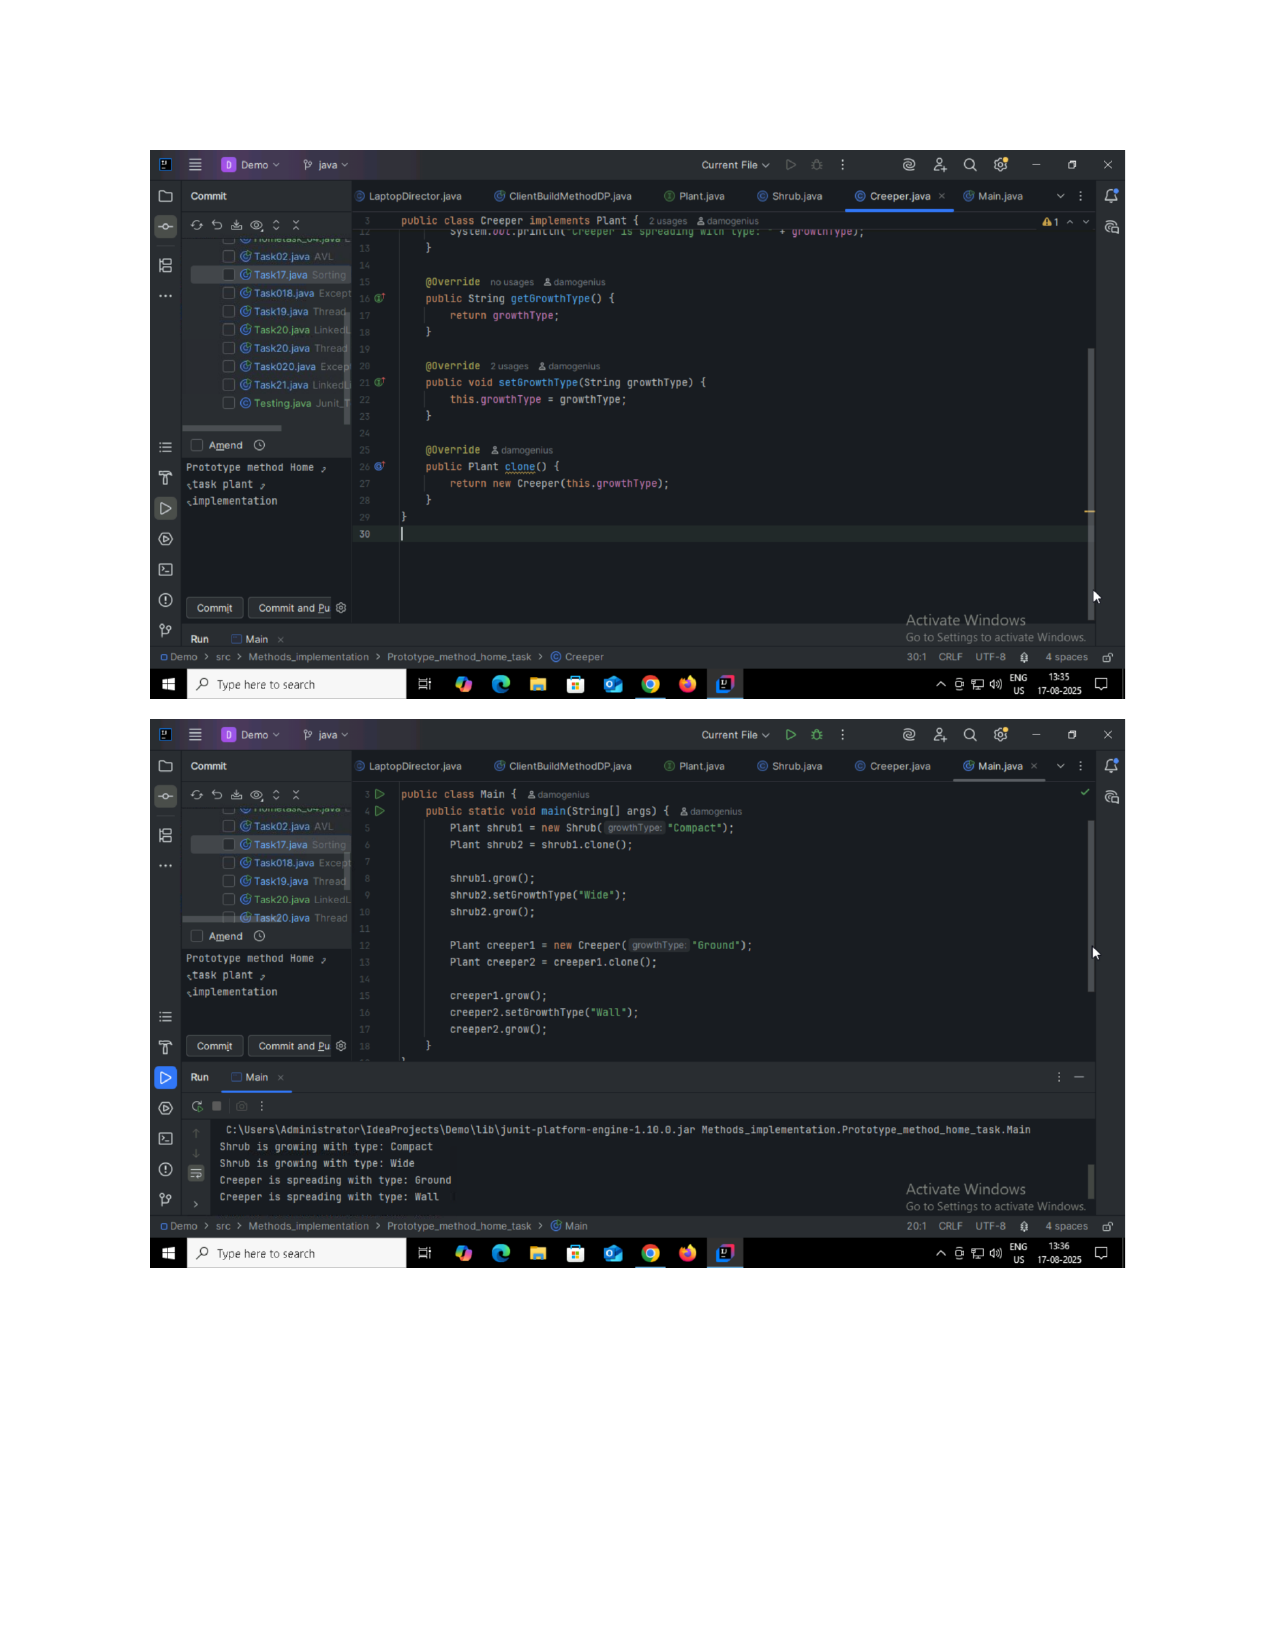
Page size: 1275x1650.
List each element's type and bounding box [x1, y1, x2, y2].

picture [150, 719, 1125, 1268]
picture [150, 150, 1125, 699]
